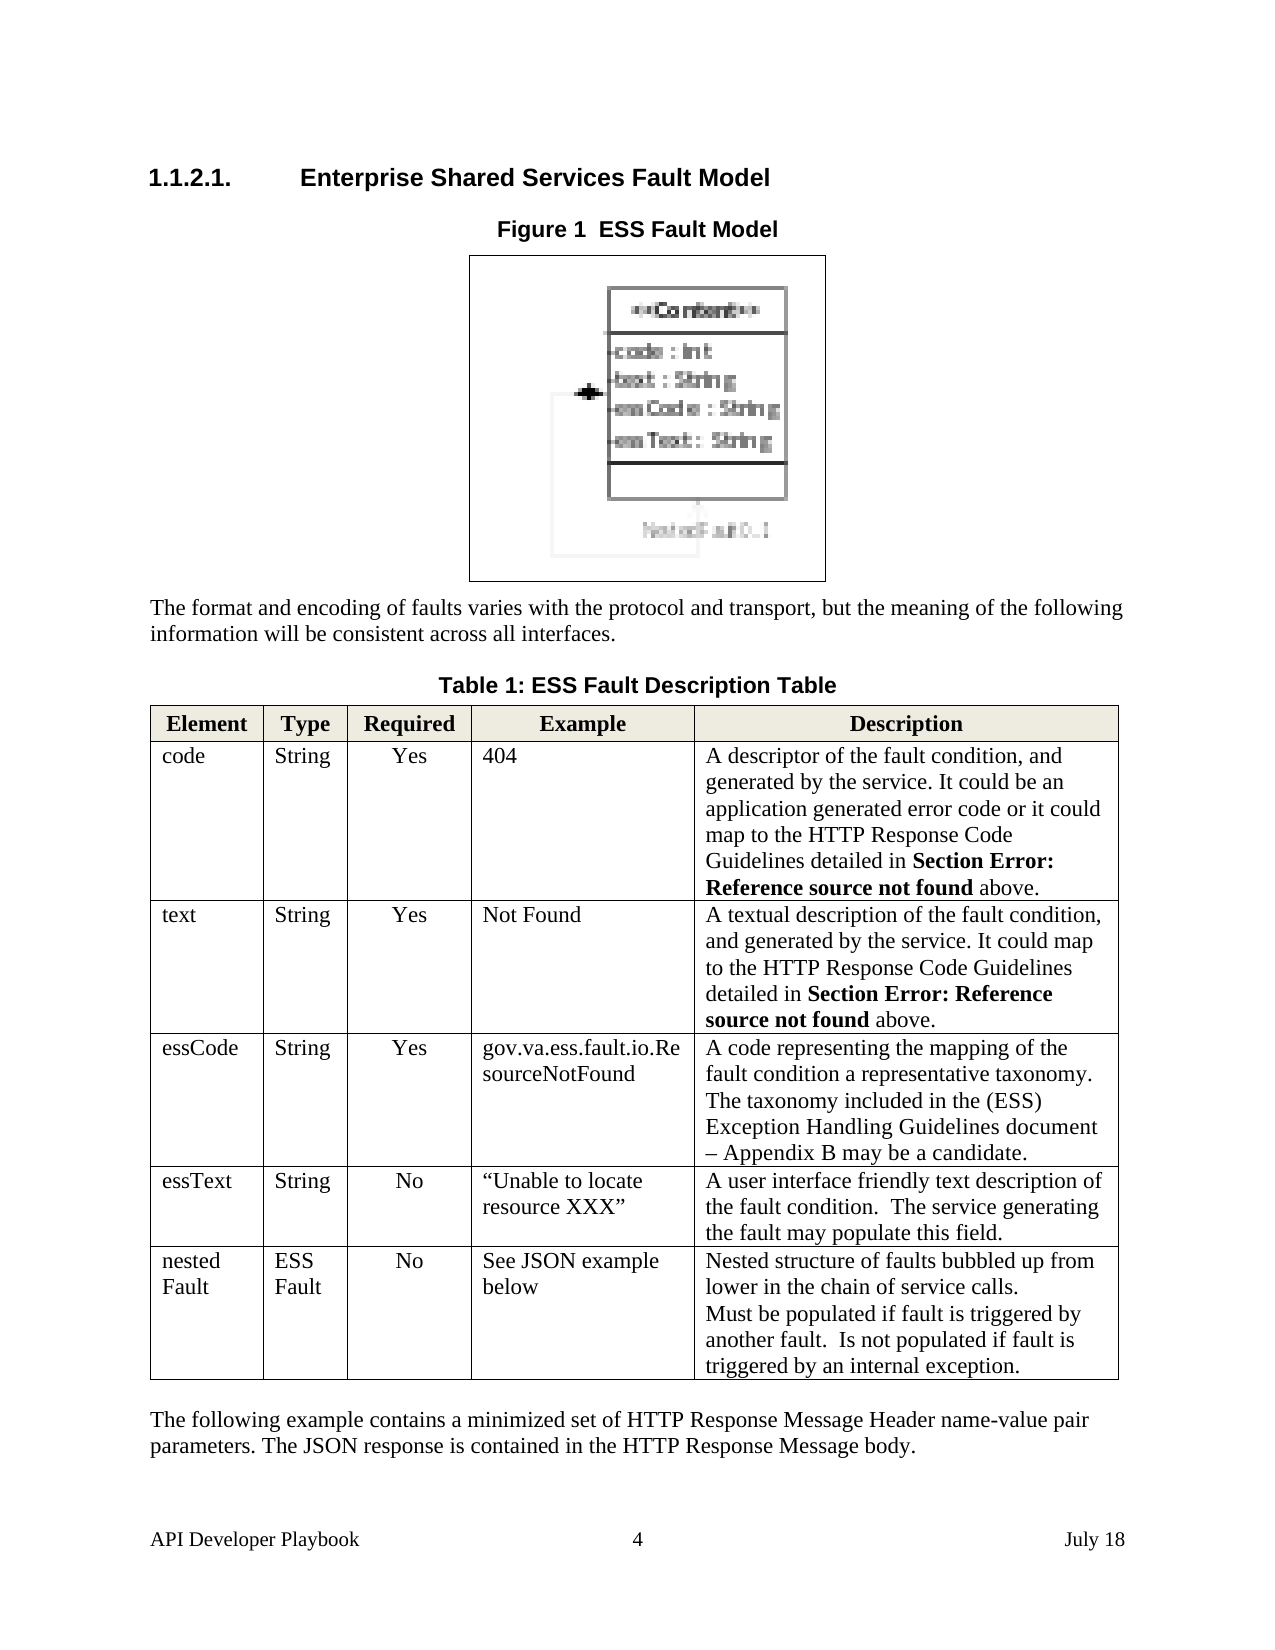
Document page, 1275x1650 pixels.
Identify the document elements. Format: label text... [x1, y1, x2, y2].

table_cell Yes [348, 901, 471, 1033]
table_cell essCode [151, 1034, 263, 1166]
table_cell nested Fault [151, 1247, 263, 1379]
table_header Type [264, 706, 347, 741]
table_cell essText [151, 1167, 263, 1246]
table_cell text [151, 901, 263, 1033]
table_cell A user interface friendly text description of the fault condition. The service generating the fault may populate this field. [695, 1167, 1118, 1246]
subtitle Enterprise Shared Services Fault Model [148, 162, 1200, 191]
table_header Description [695, 706, 1118, 741]
table_cell 404 [472, 742, 694, 900]
table_cell A code representing the mapping of the fault condition a representative taxonomy. The taxonomy included in the (ESS) Exception Handling Guidelines document – Appendix B may be a candidate. [695, 1034, 1118, 1166]
table_cell String [264, 901, 347, 1033]
table_header Example [472, 706, 694, 741]
text Table 1: ESS Fault Description Table [150, 672, 1125, 698]
text Figure 1 ESS Fault Model [150, 216, 1125, 243]
table_cell No [348, 1167, 471, 1246]
table_cell ESS Fault [264, 1247, 347, 1379]
table_cell String [264, 742, 347, 900]
table_cell Yes [348, 742, 471, 900]
table_cell “Unable to locate resource XXX” [472, 1167, 694, 1246]
table_header Required [348, 706, 471, 741]
table_cell See JSON example below [472, 1247, 694, 1379]
table_cell String [264, 1034, 347, 1166]
table_cell Yes [348, 1034, 471, 1166]
text The following example contains a minimized set of HTTP Response Message Header name-value pair parameters. The JSON response is contained in the HTTP Response Message body. [150, 1406, 1125, 1459]
table_cell No [348, 1247, 471, 1379]
table_cell gov.va.ess.fault.io.ResourceNotFound [472, 1034, 694, 1166]
table_cell Nested structure of faults bubbled up from lower in the chain of service calls. Must be populated if fault is triggered by another fault. Is not populated if fault is triggered by an internal exception. [695, 1247, 1118, 1379]
table_cell String [264, 1167, 347, 1246]
table_cell Not Found [472, 901, 694, 1033]
text The format and encoding of faults varies with the protocol and transport, but the meaning of the following information will be consistent across all interfaces. [150, 594, 1125, 647]
table_header Element [151, 706, 263, 741]
table_cell code [151, 742, 263, 900]
